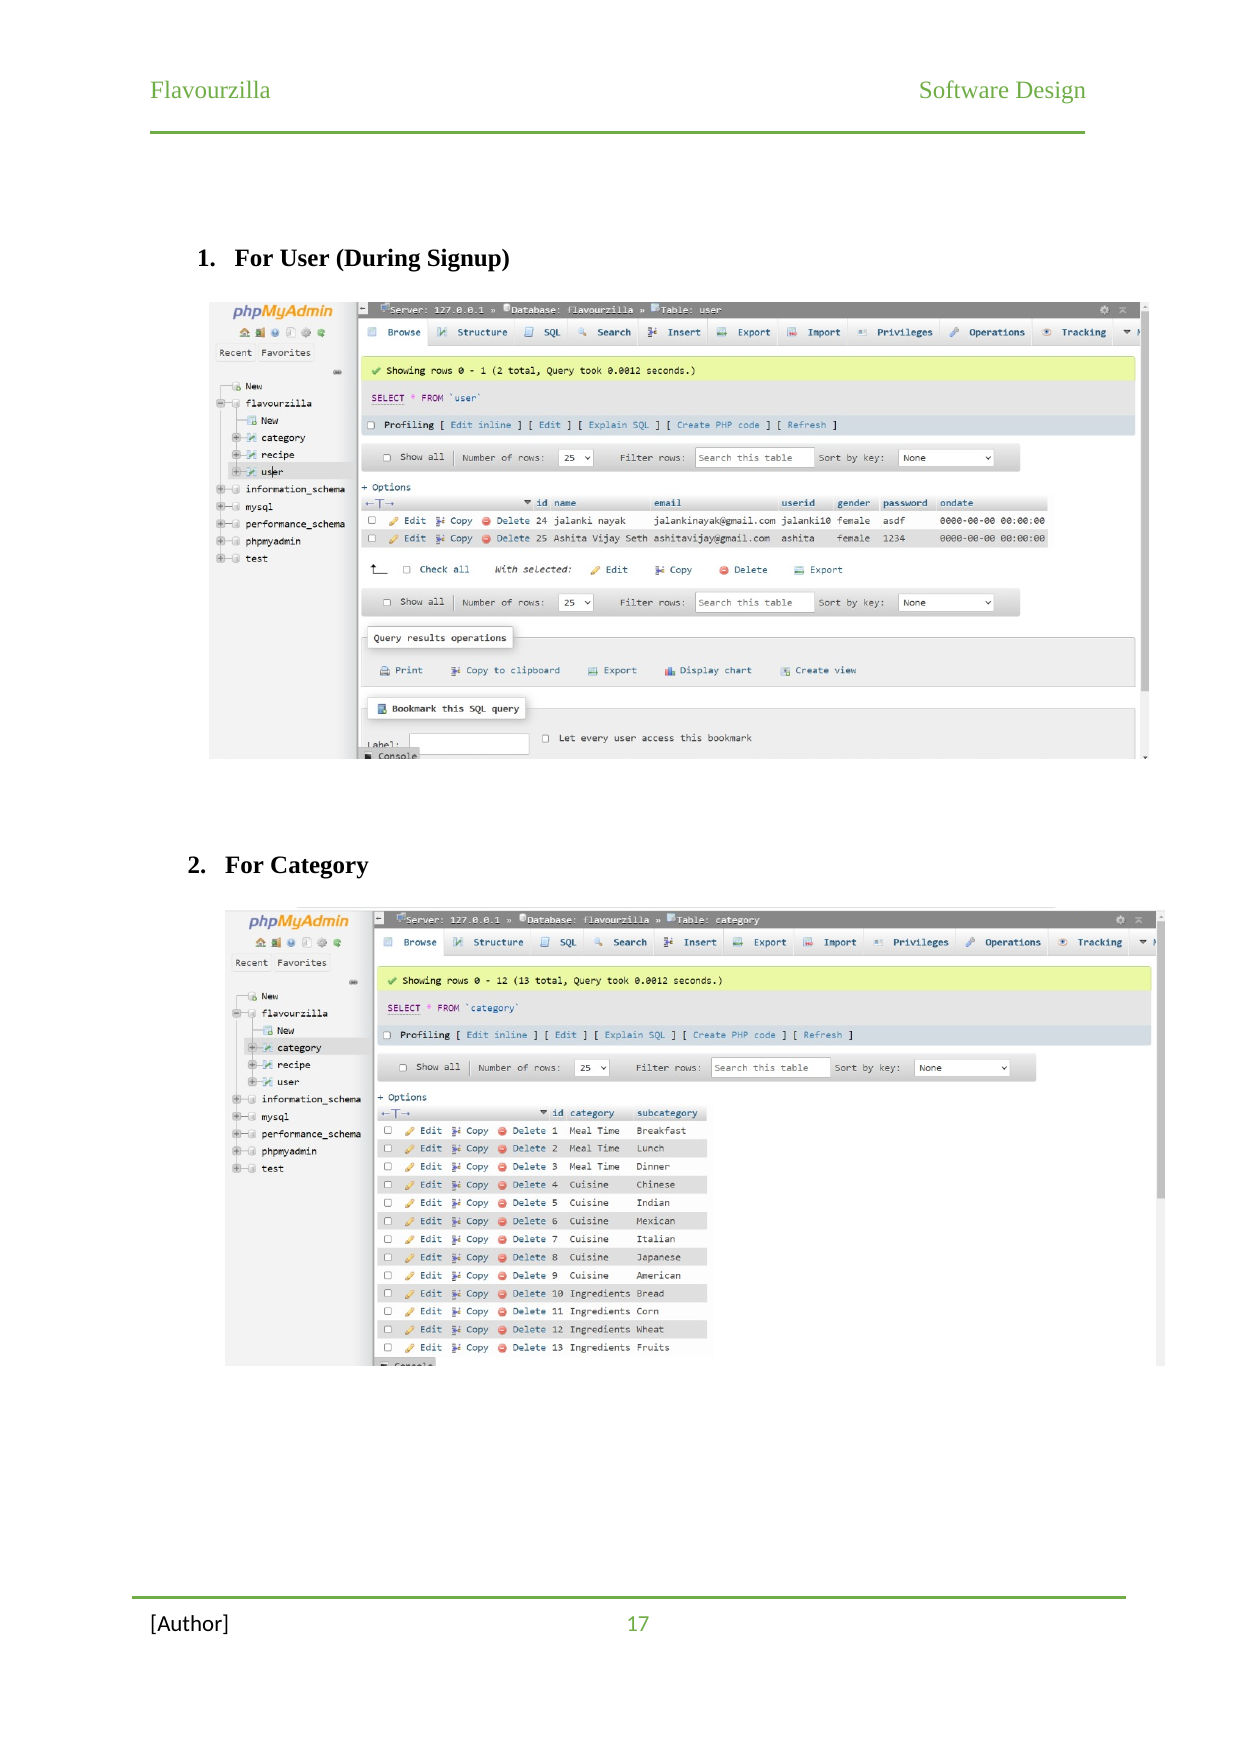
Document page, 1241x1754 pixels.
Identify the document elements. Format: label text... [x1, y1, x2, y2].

picture [225, 907, 1165, 1366]
picture [209, 302, 1150, 759]
list For Category [187, 850, 1090, 879]
list For User (During Signup) [197, 243, 1090, 272]
